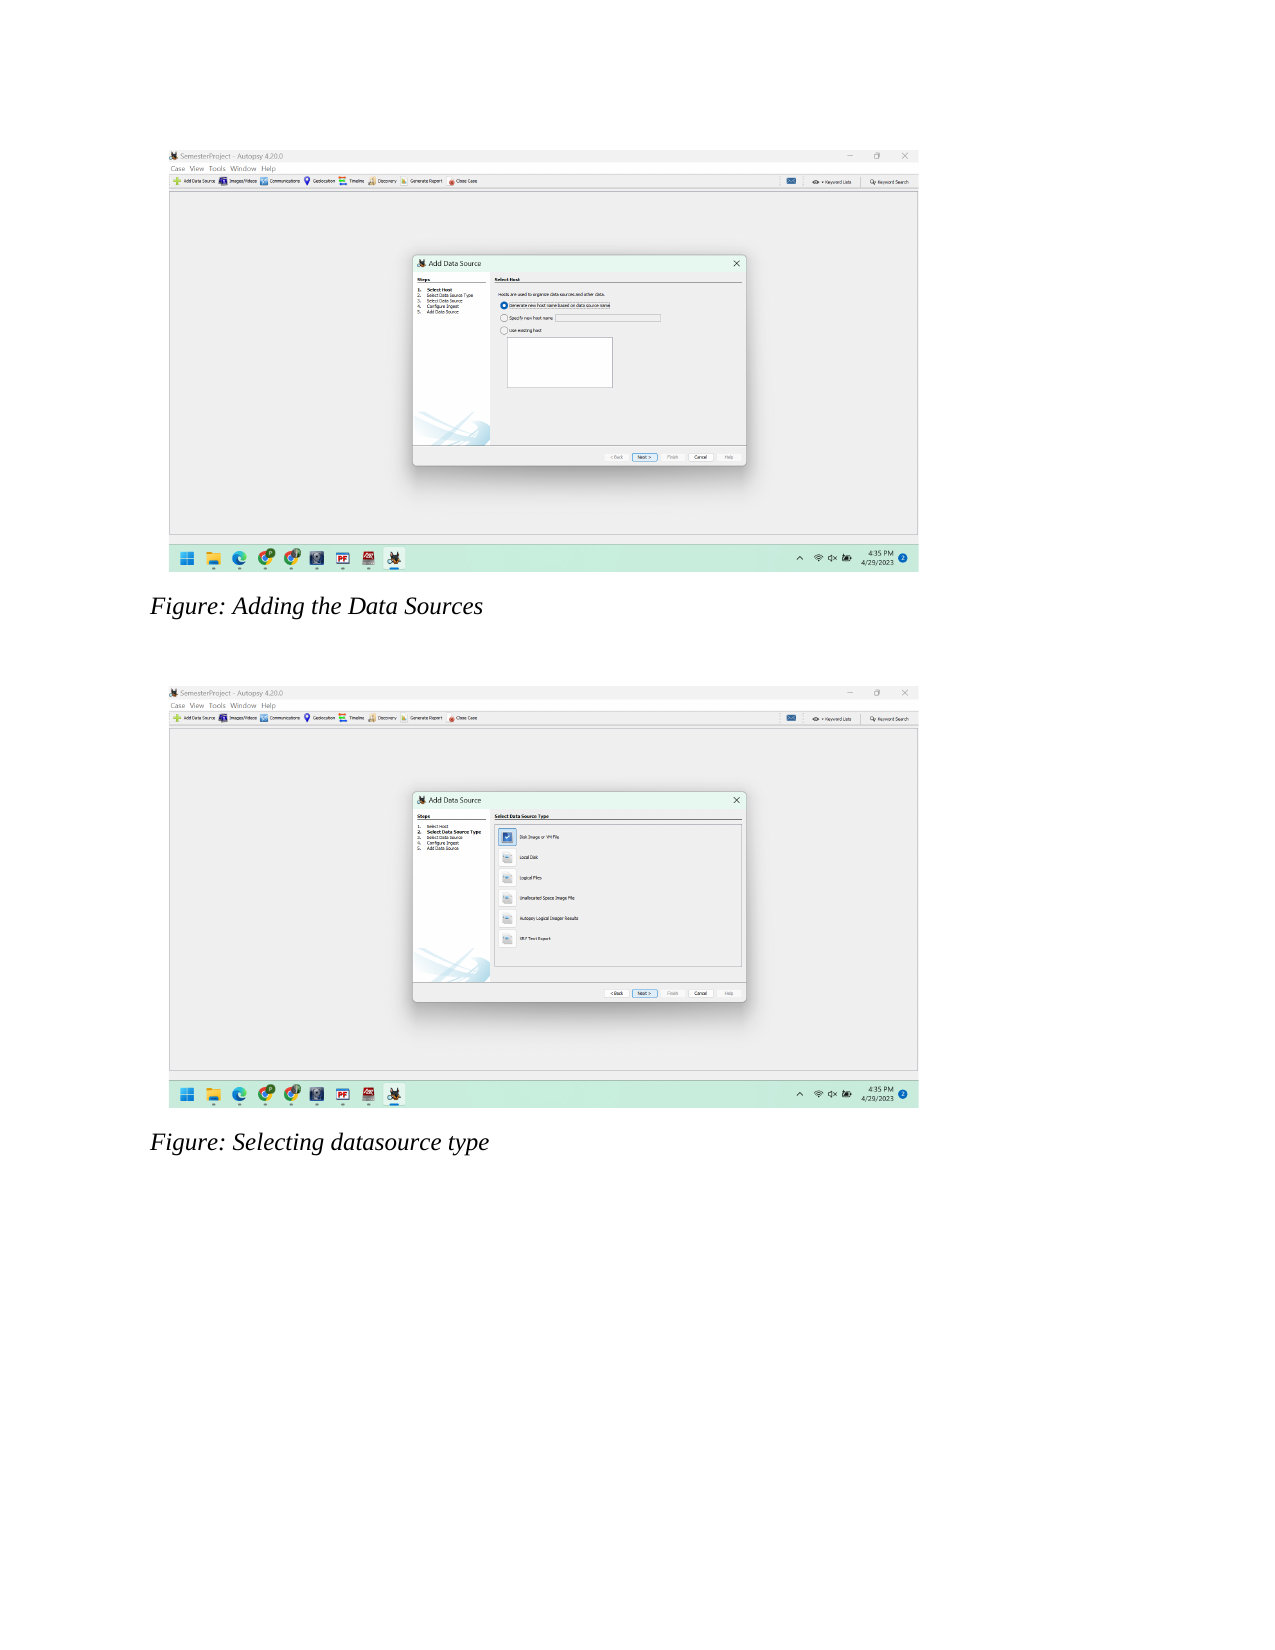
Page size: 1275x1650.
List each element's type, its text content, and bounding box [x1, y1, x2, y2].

text Figure: Adding the Data Sources [150, 591, 1125, 619]
text Figure: Selecting datasource type [150, 1127, 1125, 1156]
